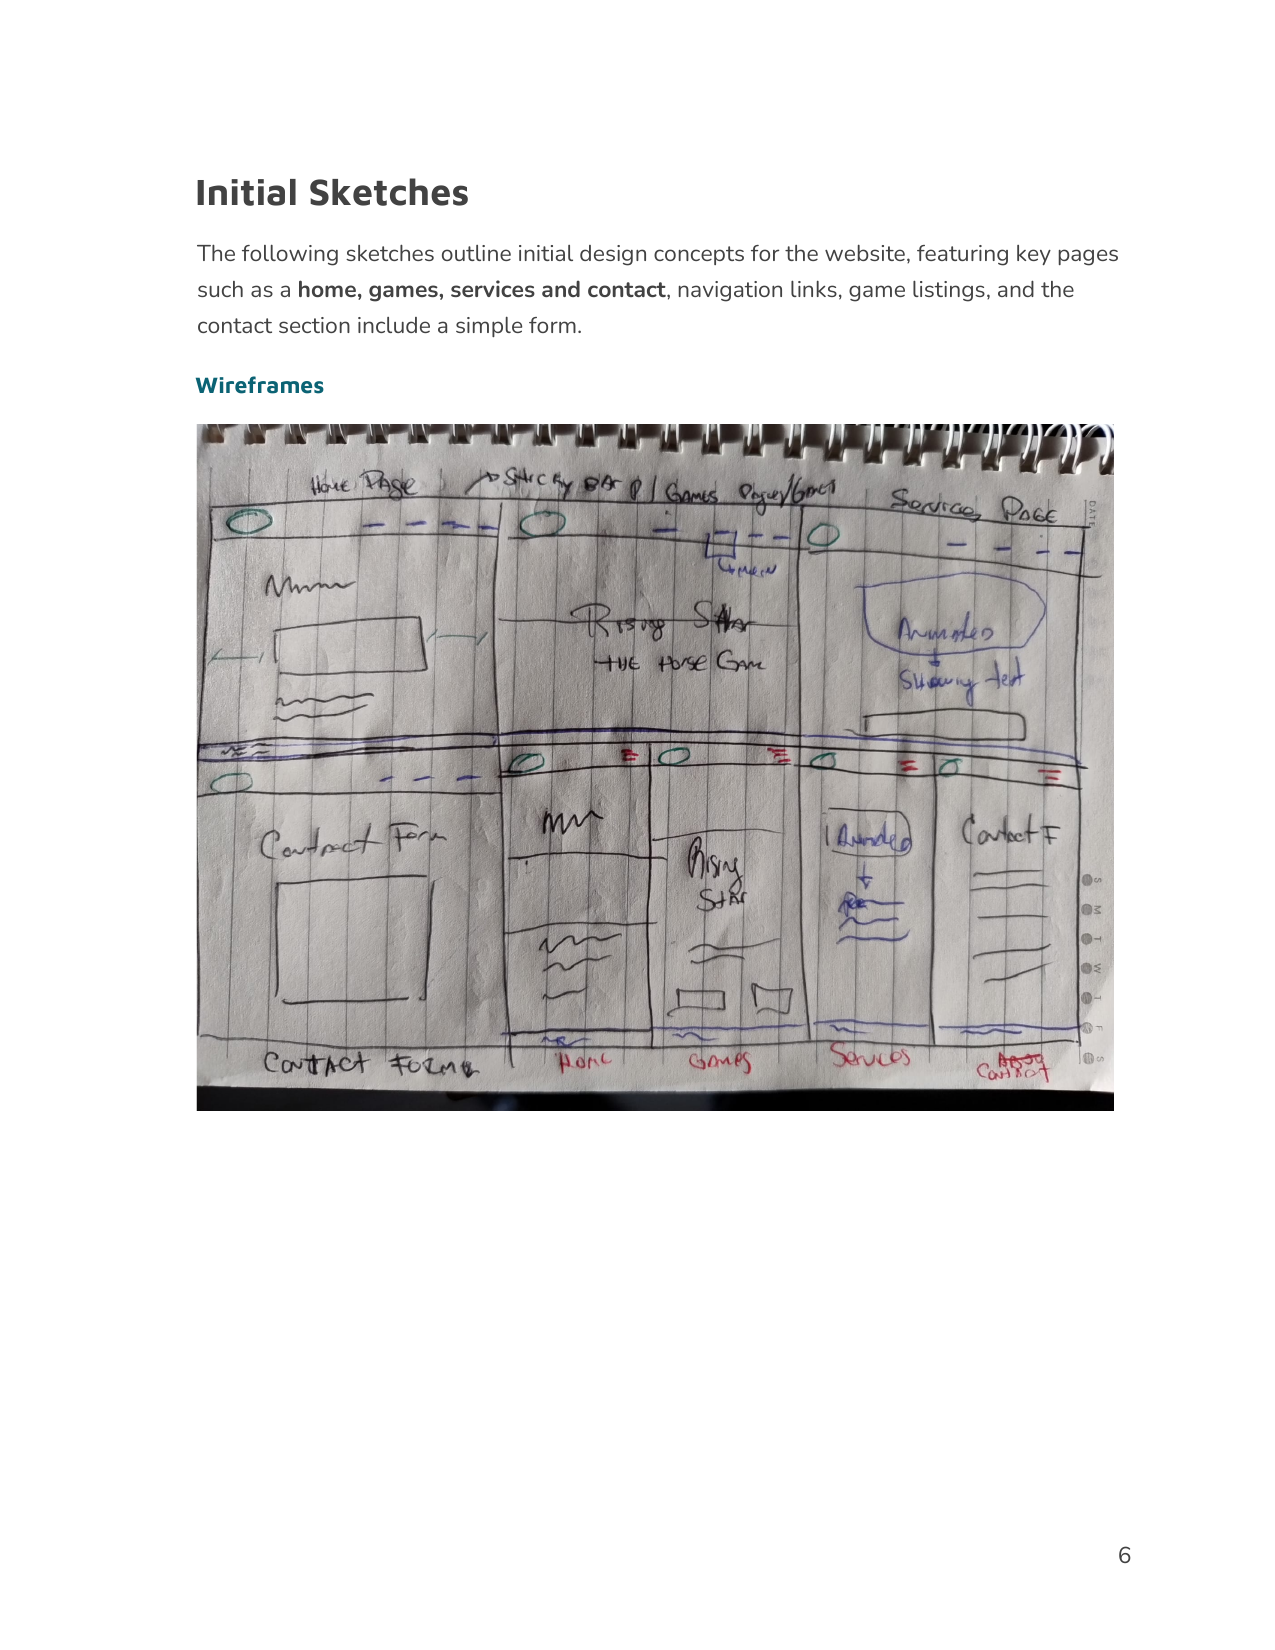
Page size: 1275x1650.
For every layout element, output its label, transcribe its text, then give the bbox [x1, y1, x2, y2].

text The following sketches outline initial design concepts for the website, featuring key pages such as a home, games, services and contact, navigation links, game listings, and the contact section include a simple form. [197, 238, 1131, 342]
subtitle Initial Sketches [195, 169, 1080, 213]
subtitle Wireframes [195, 371, 1080, 398]
picture [198, 424, 1114, 1110]
